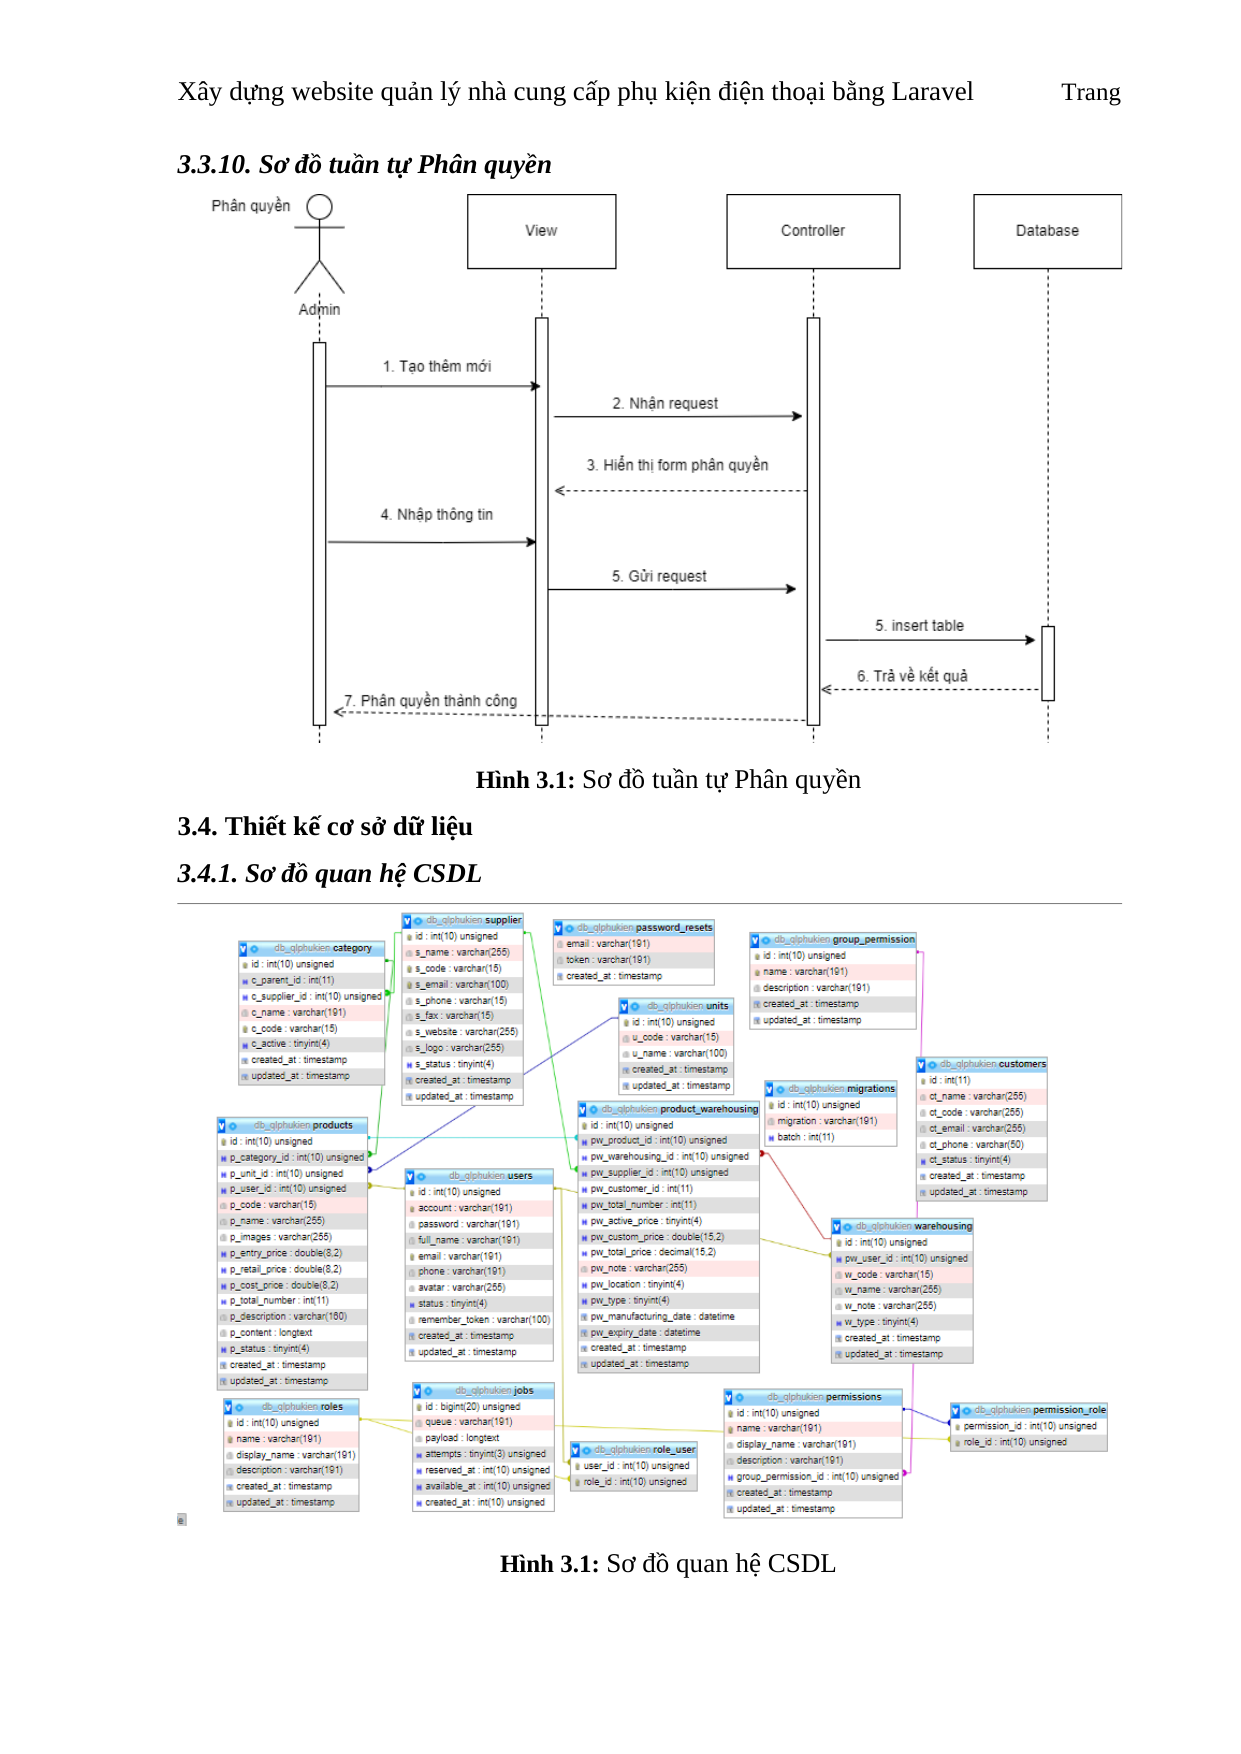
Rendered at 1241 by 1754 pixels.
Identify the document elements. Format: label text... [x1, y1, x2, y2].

picture [177, 194, 1123, 743]
text Sơ đồ quan hệ CSDL [177, 857, 1122, 888]
text Sơ đồ tuần tự Phân quyền [177, 148, 1122, 179]
text Sơ đồ quan hệ CSDL [215, 1547, 1122, 1578]
picture [177, 903, 1123, 1526]
text Thiết kế cơ sở dữ liệu [177, 810, 1122, 841]
text Sơ đồ tuần tự Phân quyền [215, 763, 1122, 794]
